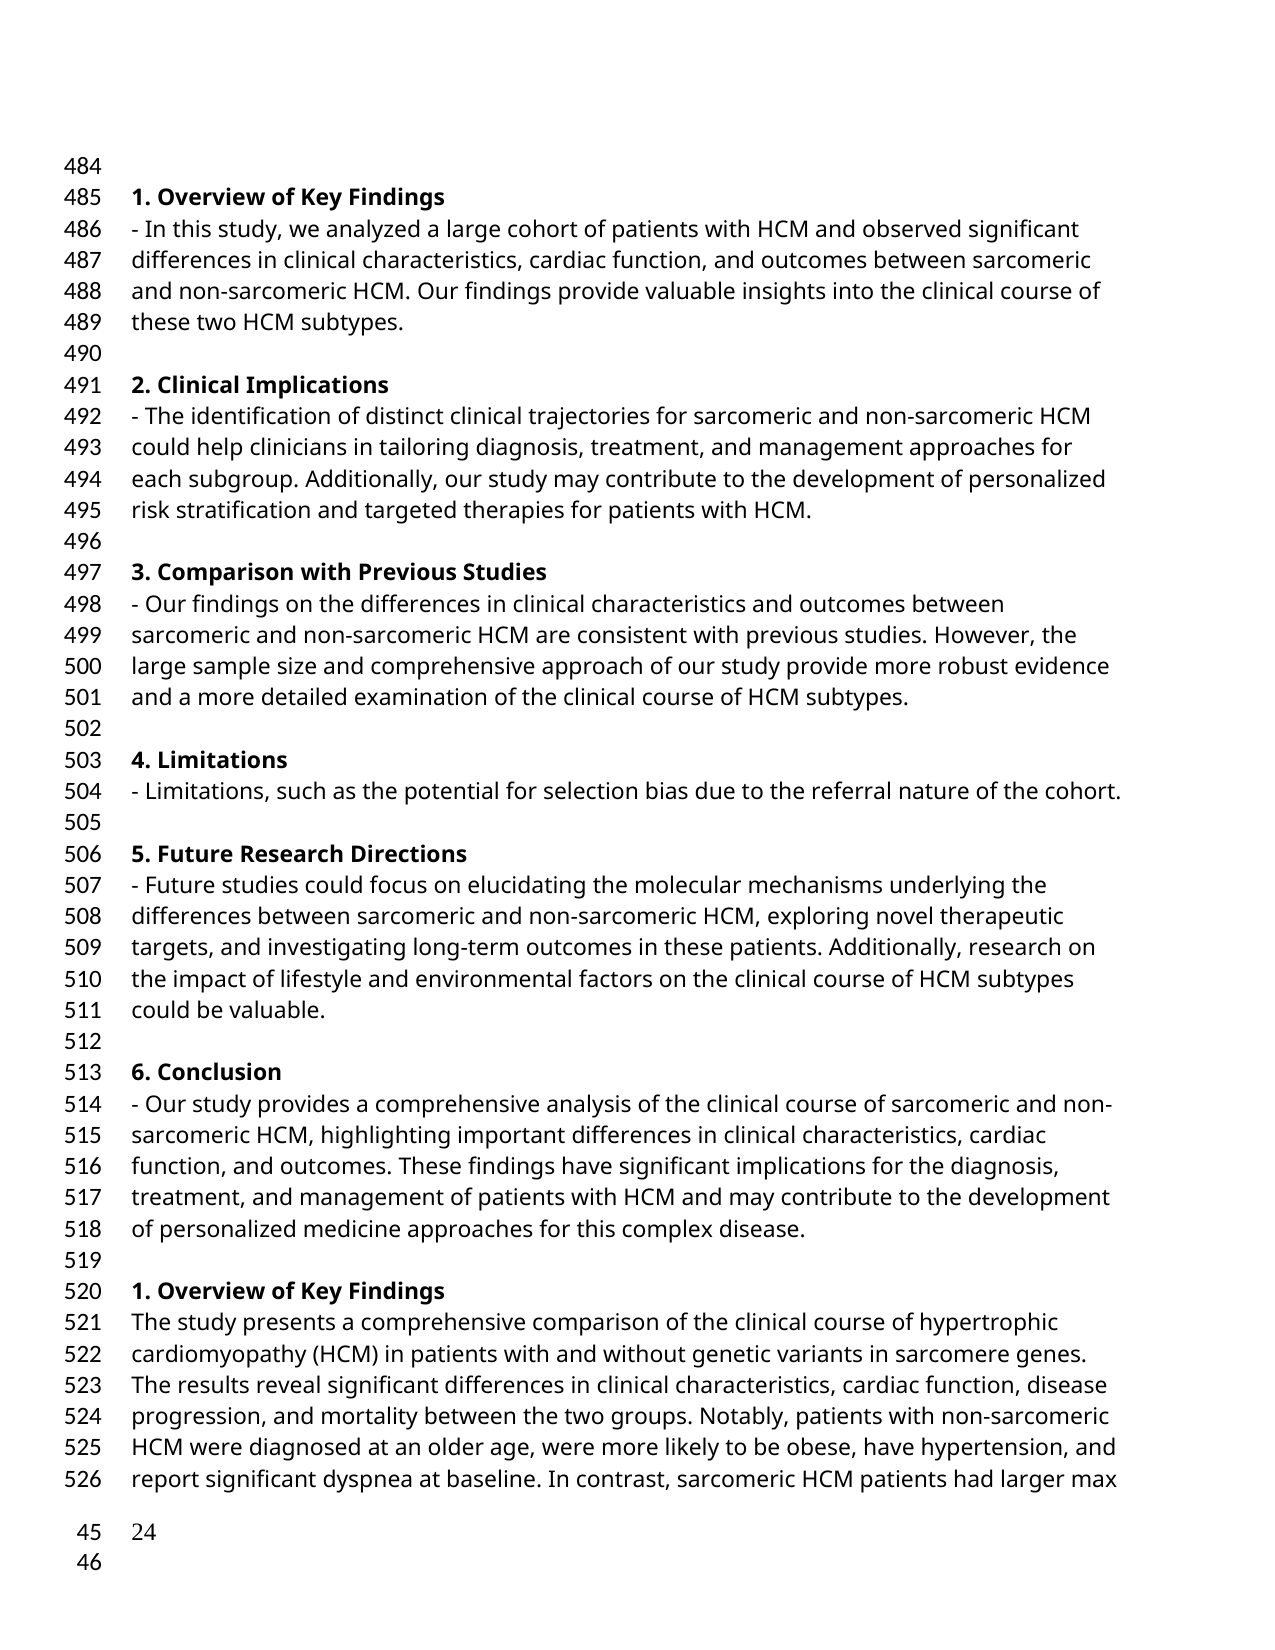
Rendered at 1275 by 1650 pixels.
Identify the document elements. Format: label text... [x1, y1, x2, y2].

text 1. Overview of Key Findings [131, 181, 1125, 212]
text - Limitations, such as the potential for selection bias due to the referral nature of the cohort. [131, 775, 1125, 806]
text 1. Overview of Key Findings [131, 1275, 1125, 1306]
text - In this study, we analyzed a large cohort of patients with HCM and observed significant differences in clinical characteristics, cardiac function, and outcomes between sarcomeric and non-sarcomeric HCM. Our findings provide valuable insights into the clinical course of these two HCM subtypes. [131, 212, 1125, 337]
text 3. Comparison with Previous Studies [131, 556, 1125, 587]
text 2. Clinical Implications [131, 369, 1125, 400]
text 4. Limitations [131, 744, 1125, 775]
text - The identification of distinct clinical trajectories for sarcomeric and non-sarcomeric HCM could help clinicians in tailoring diagnosis, treatment, and management approaches for each subgroup. Additionally, our study may contribute to the development of personalized risk stratification and targeted therapies for patients with HCM. [131, 400, 1125, 525]
text 5. Future Research Directions [131, 837, 1125, 869]
text - Future studies could focus on elucidating the molecular mechanisms underlying the differences between sarcomeric and non-sarcomeric HCM, exploring novel therapeutic targets, and investigating long-term outcomes in these patients. Additionally, research on the impact of lifestyle and environmental factors on the clinical course of HCM subtypes could be valuable. [131, 869, 1125, 1025]
text - Our findings on the differences in clinical characteristics and outcomes between sarcomeric and non-sarcomeric HCM are consistent with previous studies. However, the large sample size and comprehensive approach of our study provide more robust evidence and a more detailed examination of the clinical course of HCM subtypes. [131, 587, 1125, 712]
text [131, 1306, 1125, 1494]
text - Our study provides a comprehensive analysis of the clinical course of sarcomeric and non-sarcomeric HCM, highlighting important differences in clinical characteristics, cardiac function, and outcomes. These findings have significant implications for the diagnosis, treatment, and management of patients with HCM and may contribute to the development of personalized medicine approaches for this complex disease. [131, 1087, 1125, 1244]
text 6. Conclusion [131, 1056, 1125, 1087]
